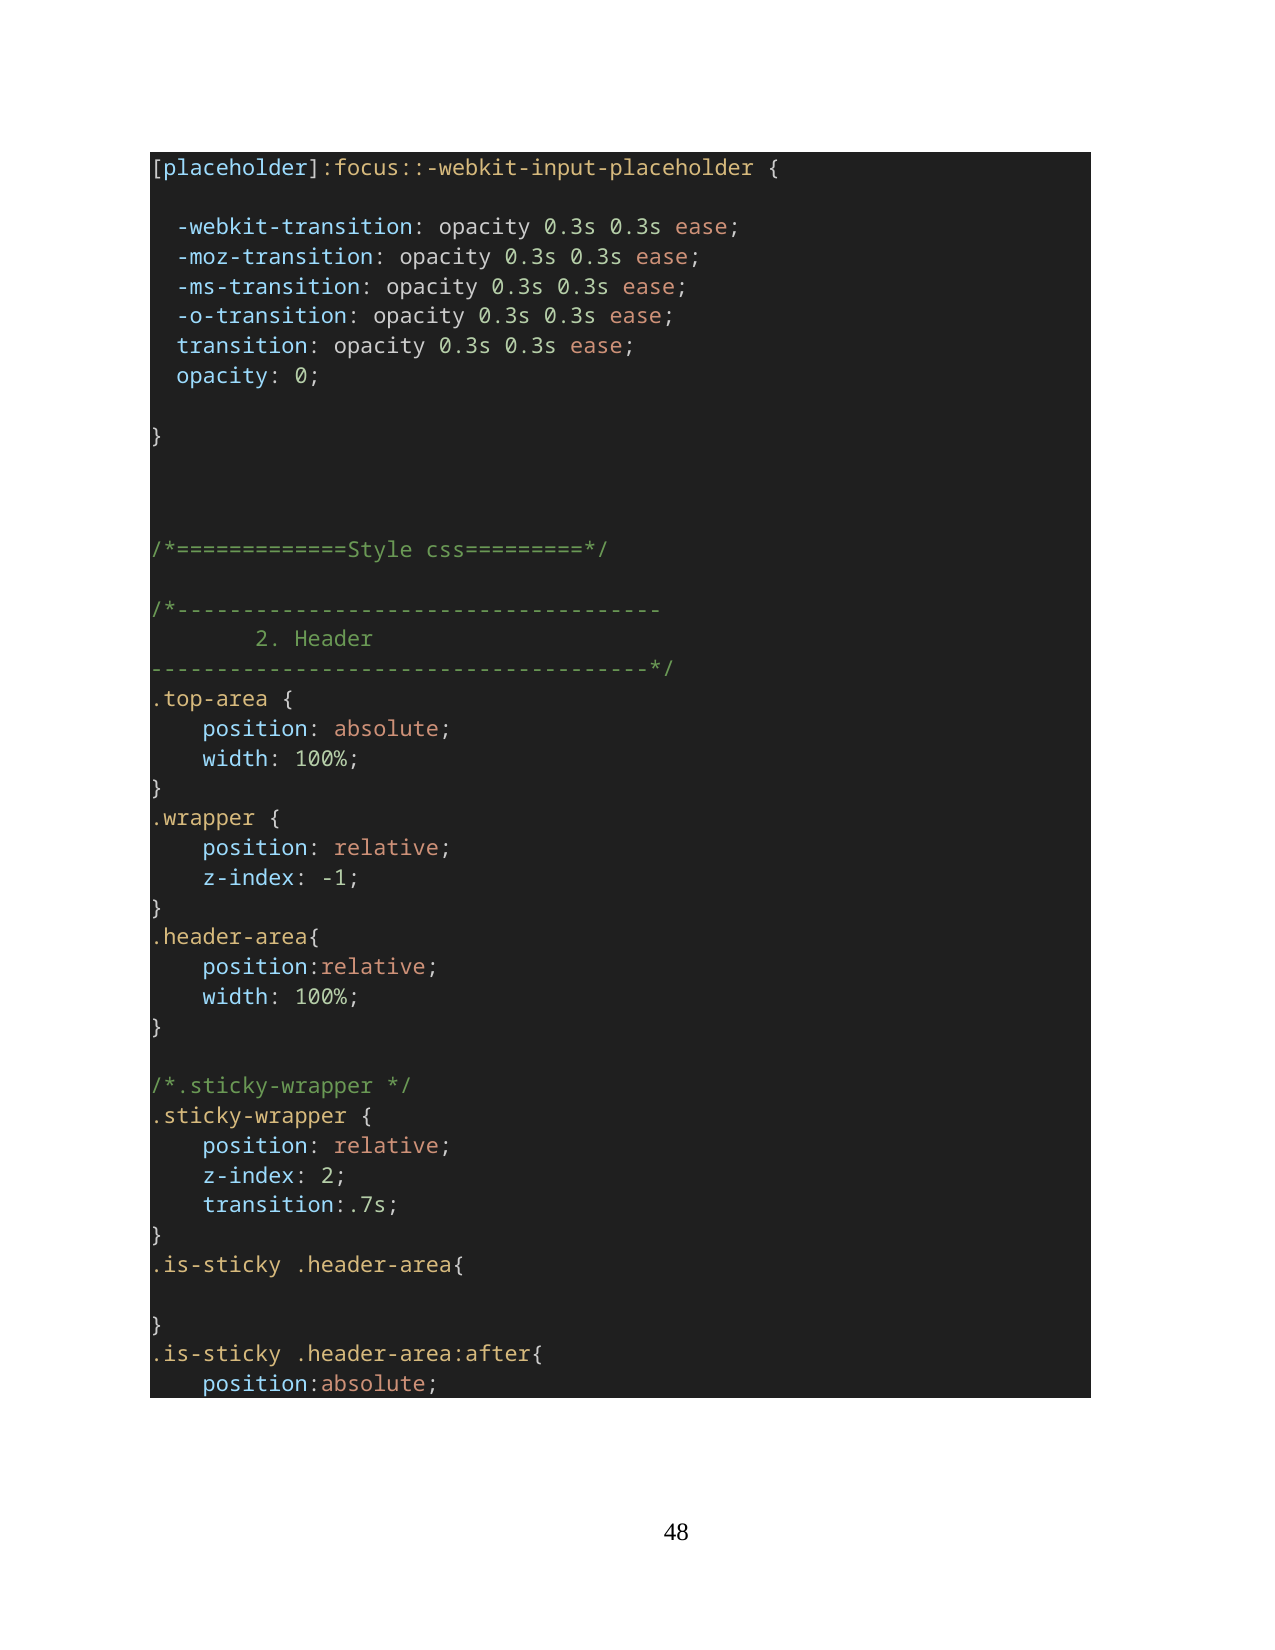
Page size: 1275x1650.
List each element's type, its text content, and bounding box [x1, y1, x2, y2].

text [placeholder]:focus::-webkit-input-placeholder { [150, 152, 1091, 181]
text } [150, 891, 1091, 921]
text .top-area { [150, 683, 1091, 713]
text .is-sticky .header-area:after{ [150, 1338, 1091, 1368]
text /*=============Style css=========*/ [150, 534, 1091, 564]
text /*.sticky-wrapper */ [150, 1070, 1091, 1100]
text position: relative; [150, 1130, 1091, 1159]
text width: 100%; [150, 742, 1091, 772]
text } [150, 1219, 1091, 1249]
text position:absolute; [150, 1368, 1091, 1398]
text position: relative; [150, 832, 1091, 862]
text width: 100%; [150, 981, 1091, 1011]
text position:relative; [150, 951, 1091, 981]
text -ms-transition: opacity 0.3s 0.3s ease; [150, 271, 1091, 301]
text --------------------------------------*/ [150, 653, 1091, 683]
text .header-area{ [150, 921, 1091, 951]
text -o-transition: opacity 0.3s 0.3s ease; [150, 301, 1091, 330]
text /*------------------------------------- [150, 593, 1091, 623]
text opacity: 0; [150, 360, 1091, 390]
text } [150, 1011, 1091, 1040]
text .is-sticky .header-area{ [150, 1249, 1091, 1279]
text -moz-transition: opacity 0.3s 0.3s ease; [150, 241, 1091, 271]
text z-index: -1; [150, 862, 1091, 891]
text } [150, 1308, 1091, 1338]
text position: absolute; [150, 713, 1091, 742]
text -webkit-transition: opacity 0.3s 0.3s ease; [150, 211, 1091, 241]
text z-index: 2; [150, 1159, 1091, 1189]
text } [150, 772, 1091, 802]
text transition:.7s; [150, 1189, 1091, 1219]
text } [150, 420, 1091, 449]
text .wrapper { [150, 802, 1091, 832]
text transition: opacity 0.3s 0.3s ease; [150, 330, 1091, 360]
text 2. Header [150, 623, 1091, 653]
text .sticky-wrapper { [150, 1100, 1091, 1130]
